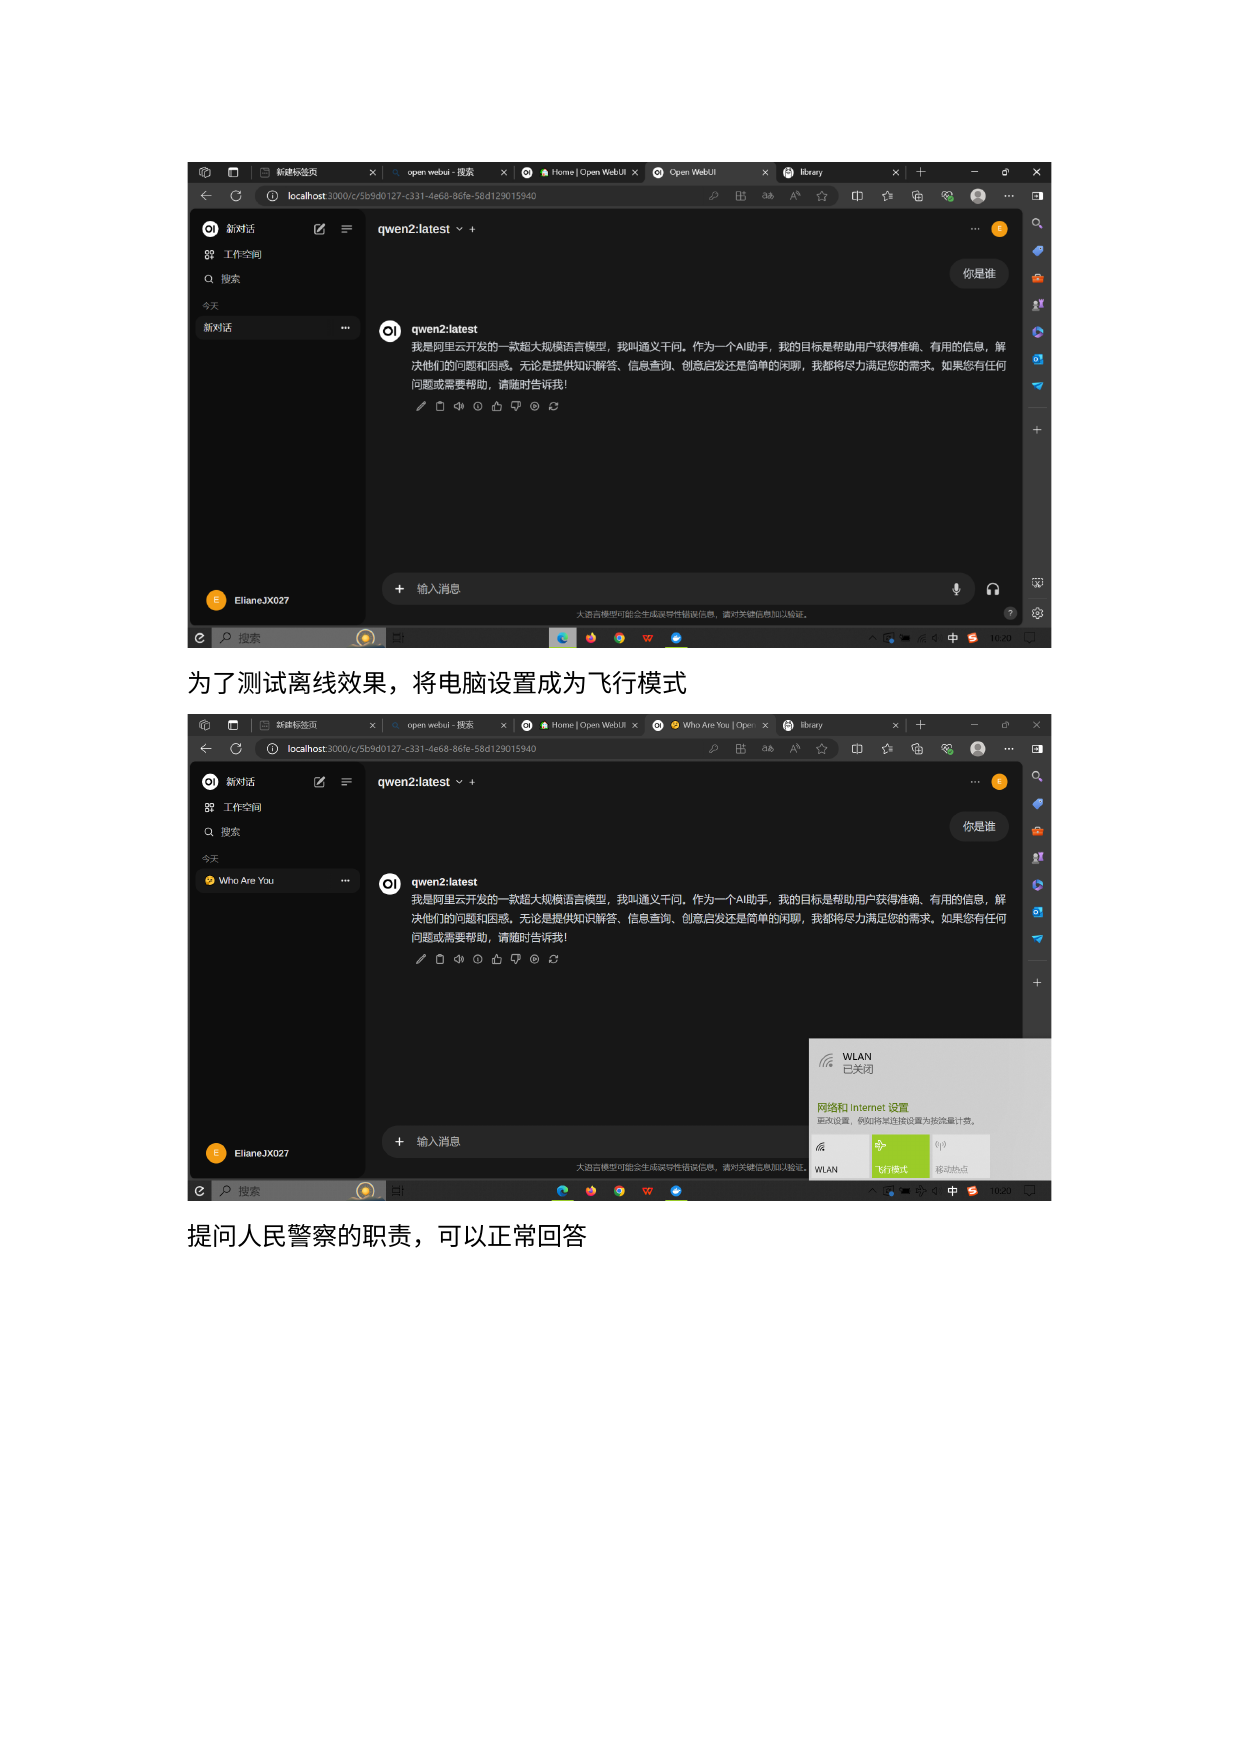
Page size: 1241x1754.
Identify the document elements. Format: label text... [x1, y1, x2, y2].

picture [187, 162, 1052, 648]
picture [187, 714, 1052, 1201]
text 提问人民警察的职责，可以正常回答 [187, 1202, 1053, 1267]
text 为了测试离线效果，将电脑设置成为飞行模式 [187, 649, 1053, 714]
